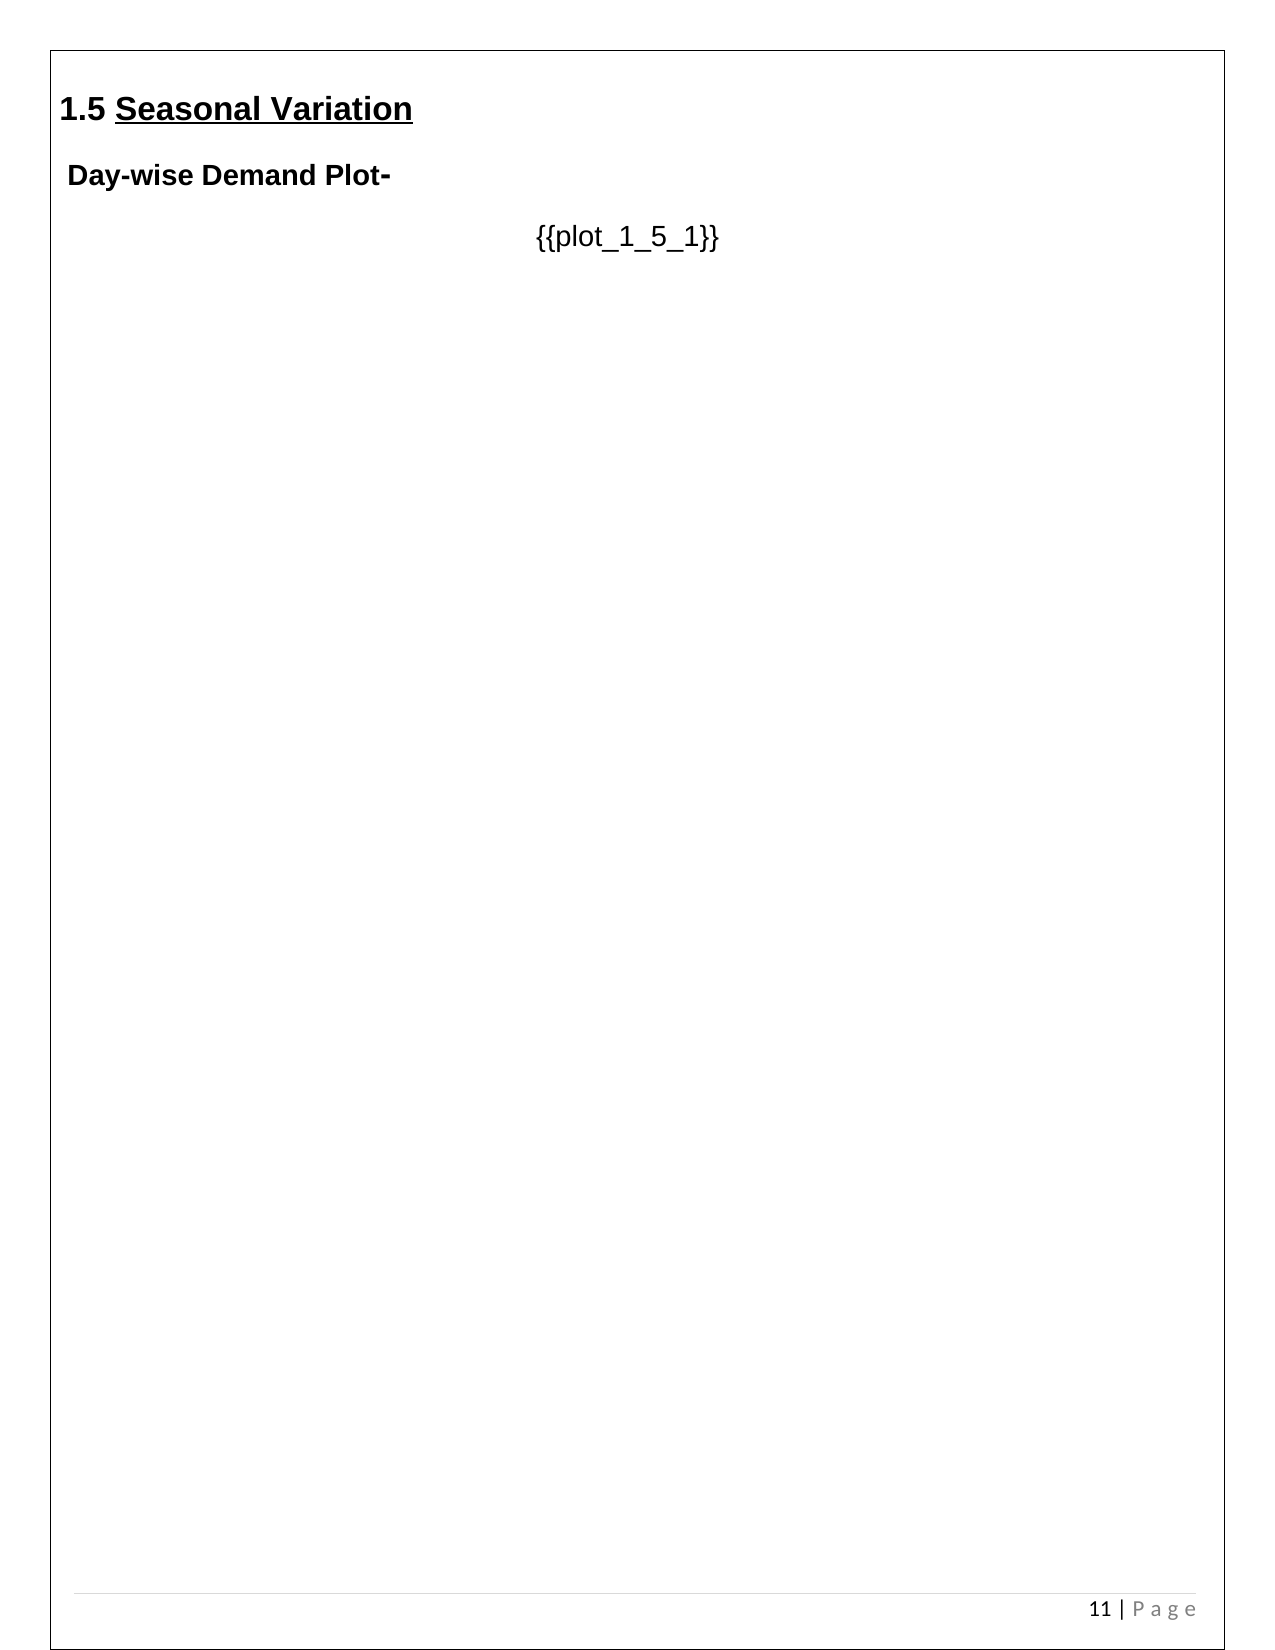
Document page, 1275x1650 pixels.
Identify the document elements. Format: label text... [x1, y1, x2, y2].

text 1.5 Seasonal Variation [59, 89, 1196, 127]
text {{plot_1_5_1}} [59, 219, 1196, 252]
text Day-wise Demand Plot- [59, 154, 1196, 192]
